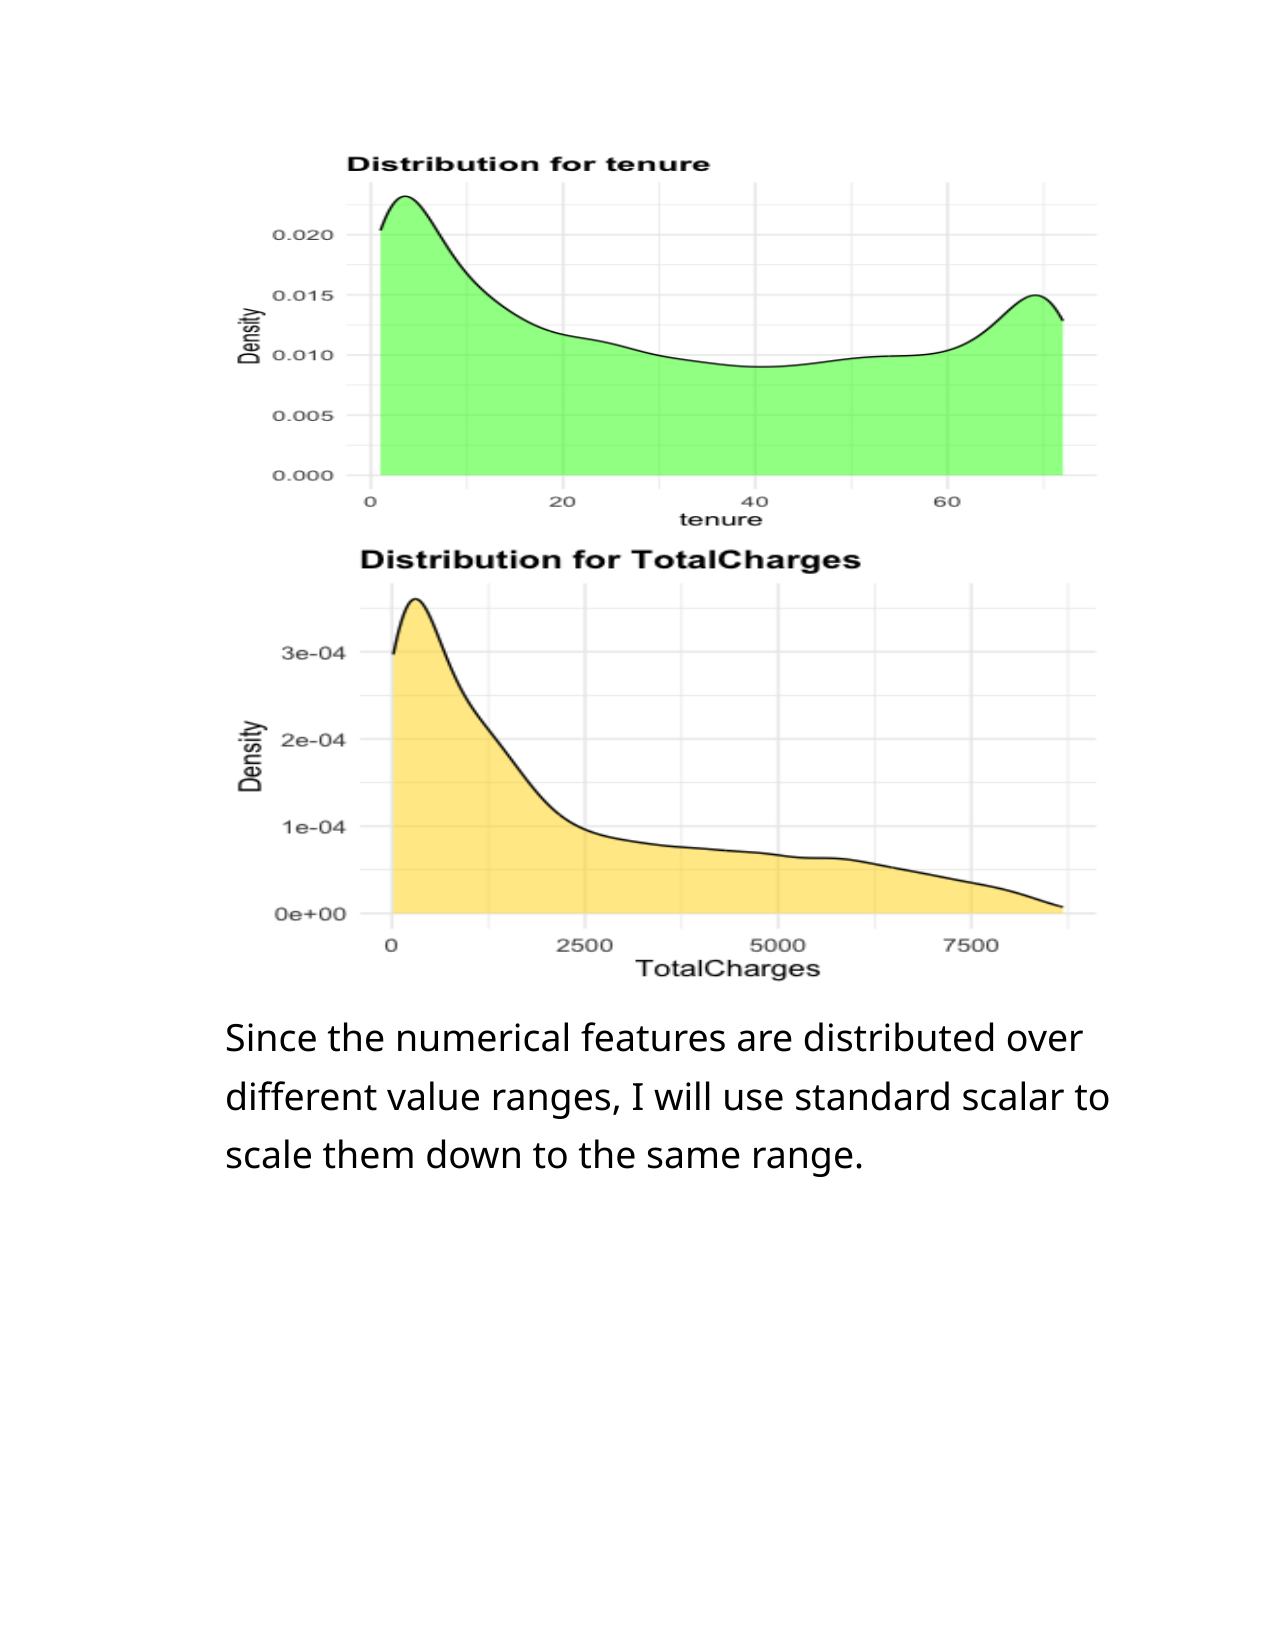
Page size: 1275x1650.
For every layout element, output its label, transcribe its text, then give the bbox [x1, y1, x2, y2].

text Since the numerical features are distributed over different value ranges, I will use standard scalar to scale them down to the same range. [225, 1012, 1125, 1180]
picture [225, 150, 1111, 536]
picture [225, 540, 1111, 990]
